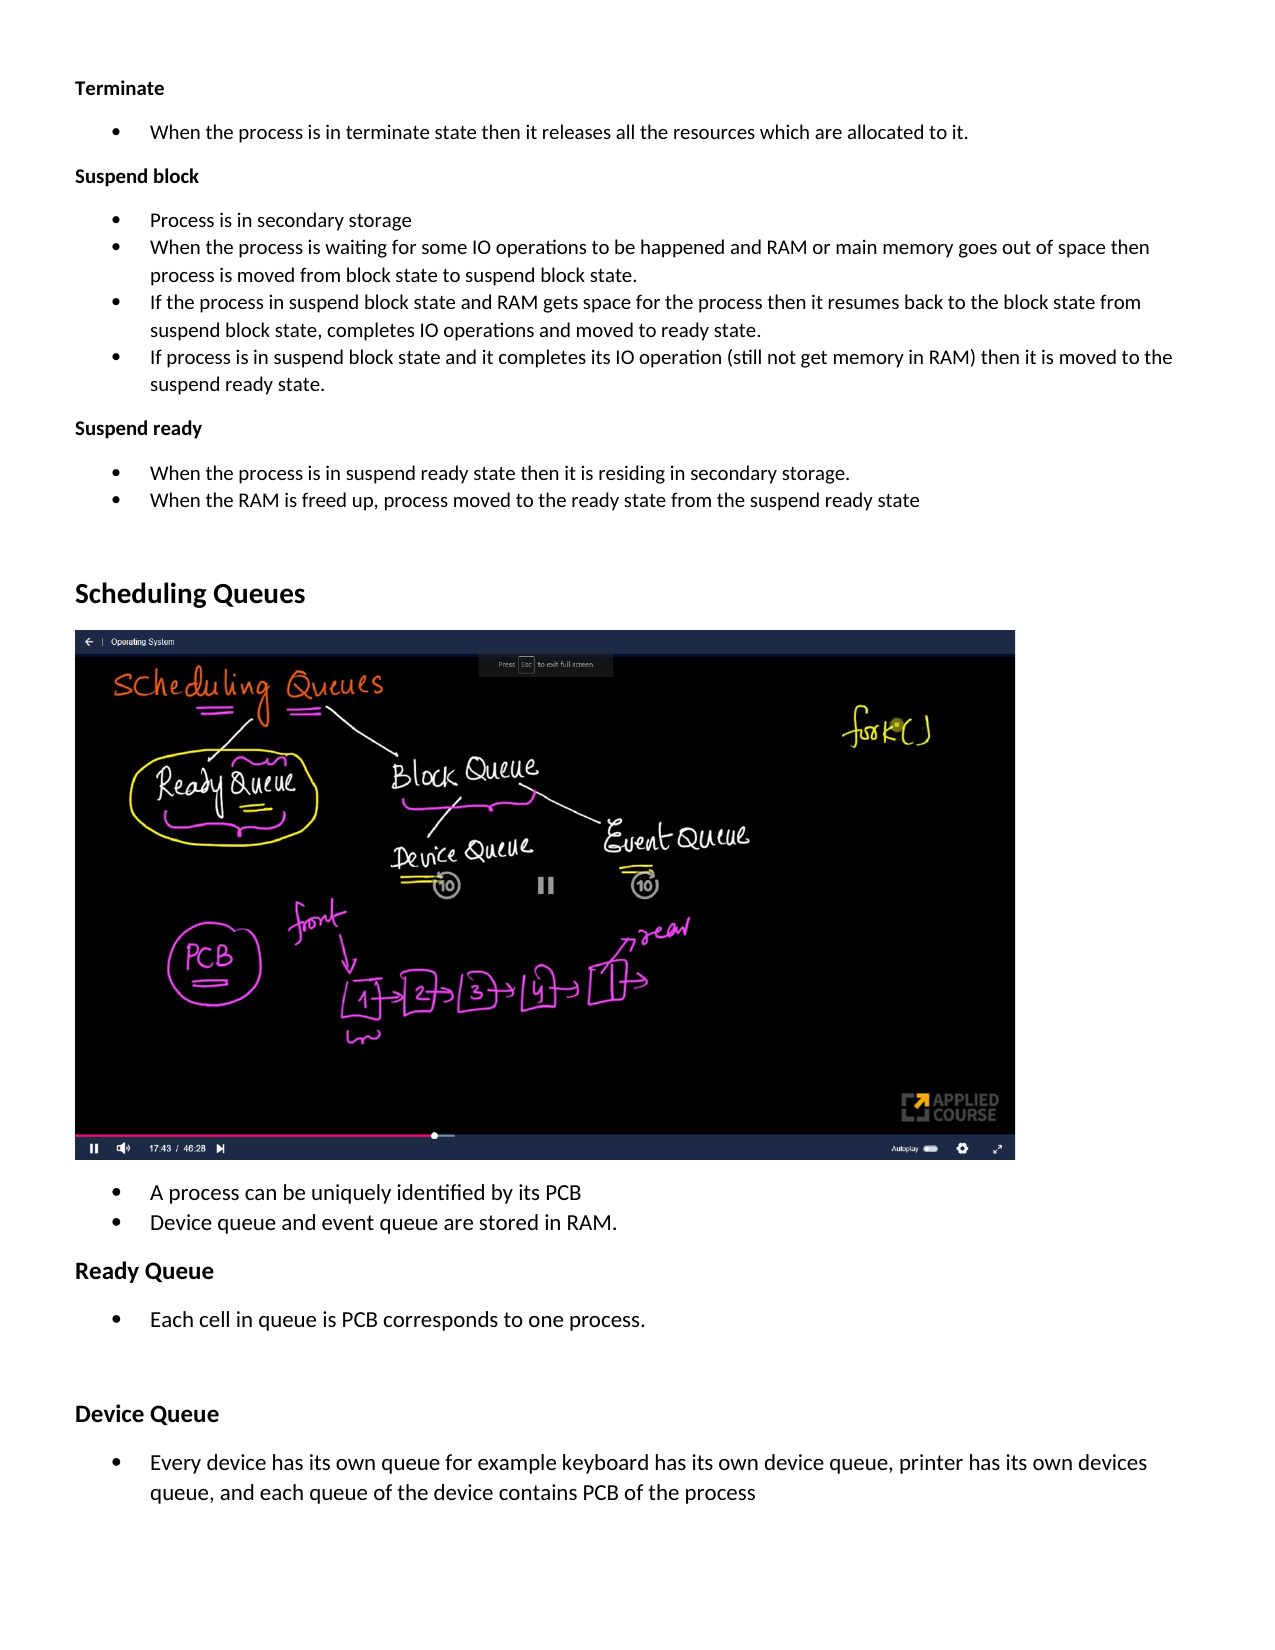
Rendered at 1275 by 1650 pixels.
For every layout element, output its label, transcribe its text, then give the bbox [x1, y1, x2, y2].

list Device queue and event queue are stored in RAM. [112, 1208, 1200, 1236]
text Suspend block [75, 163, 1200, 188]
text Scheduling Queues [75, 575, 1200, 611]
list If process is in suspend block state and it completes its IO operation (still not get memory in RAM) then it is moved to the suspend ready state. [112, 344, 1200, 397]
text Terminate [75, 75, 1200, 100]
list A process can be uniquely identified by its PCB [112, 1178, 1200, 1206]
list Each cell in queue is PCB corresponds to one process. [112, 1305, 1200, 1333]
list When the process is waiting for some IO operations to be happened and RAM or main memory goes out of space then process is moved from block state to suspend block state. [112, 234, 1200, 287]
text Device Queue [75, 1398, 1200, 1429]
text Suspend ready [75, 416, 1200, 441]
list When the RAM is freed up, process moved to the ready state from the suspend ready state [112, 487, 1200, 512]
list If the process in suspend block state and RAM gets space for the process then it resumes back to the block state from suspend block state, completes IO operations and moved to ready state. [112, 289, 1200, 342]
list Every device has its own queue for example keyboard has its own device queue, printer has its own devices queue, and each queue of the device contains PCB of the process [112, 1448, 1200, 1506]
picture [75, 630, 1016, 1160]
list When the process is in suspend ready state then it is residing in secondary storage. [112, 460, 1200, 485]
list When the process is in terminate state then it releases all the resources which are allocated to it. [112, 119, 1200, 144]
list Process is in secondary storage [112, 207, 1200, 233]
text Ready Queue [75, 1255, 1200, 1286]
